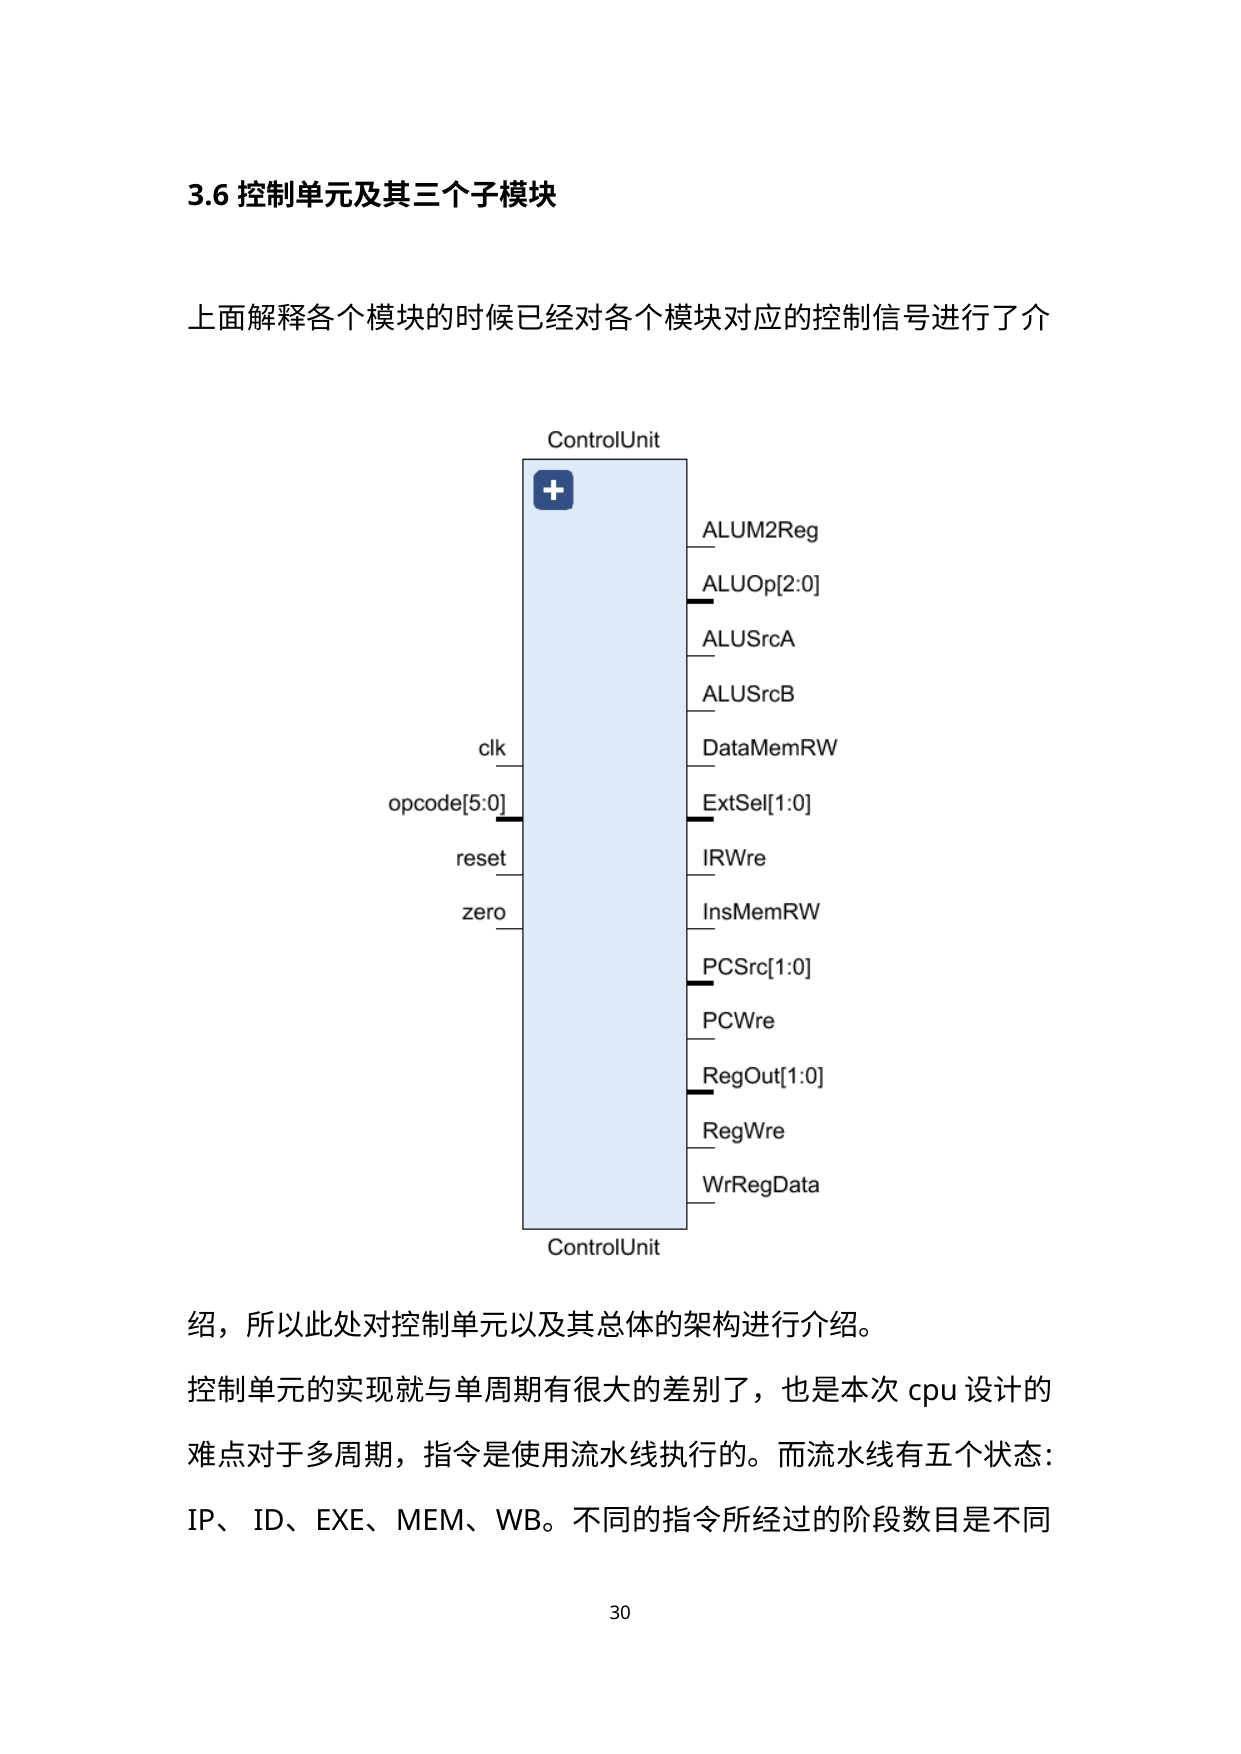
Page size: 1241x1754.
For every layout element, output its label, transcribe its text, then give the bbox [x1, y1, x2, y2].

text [187, 1355, 1053, 1550]
subtitle 3.6 控制单元及其三个子模块 [187, 160, 1053, 225]
picture [351, 405, 889, 1280]
